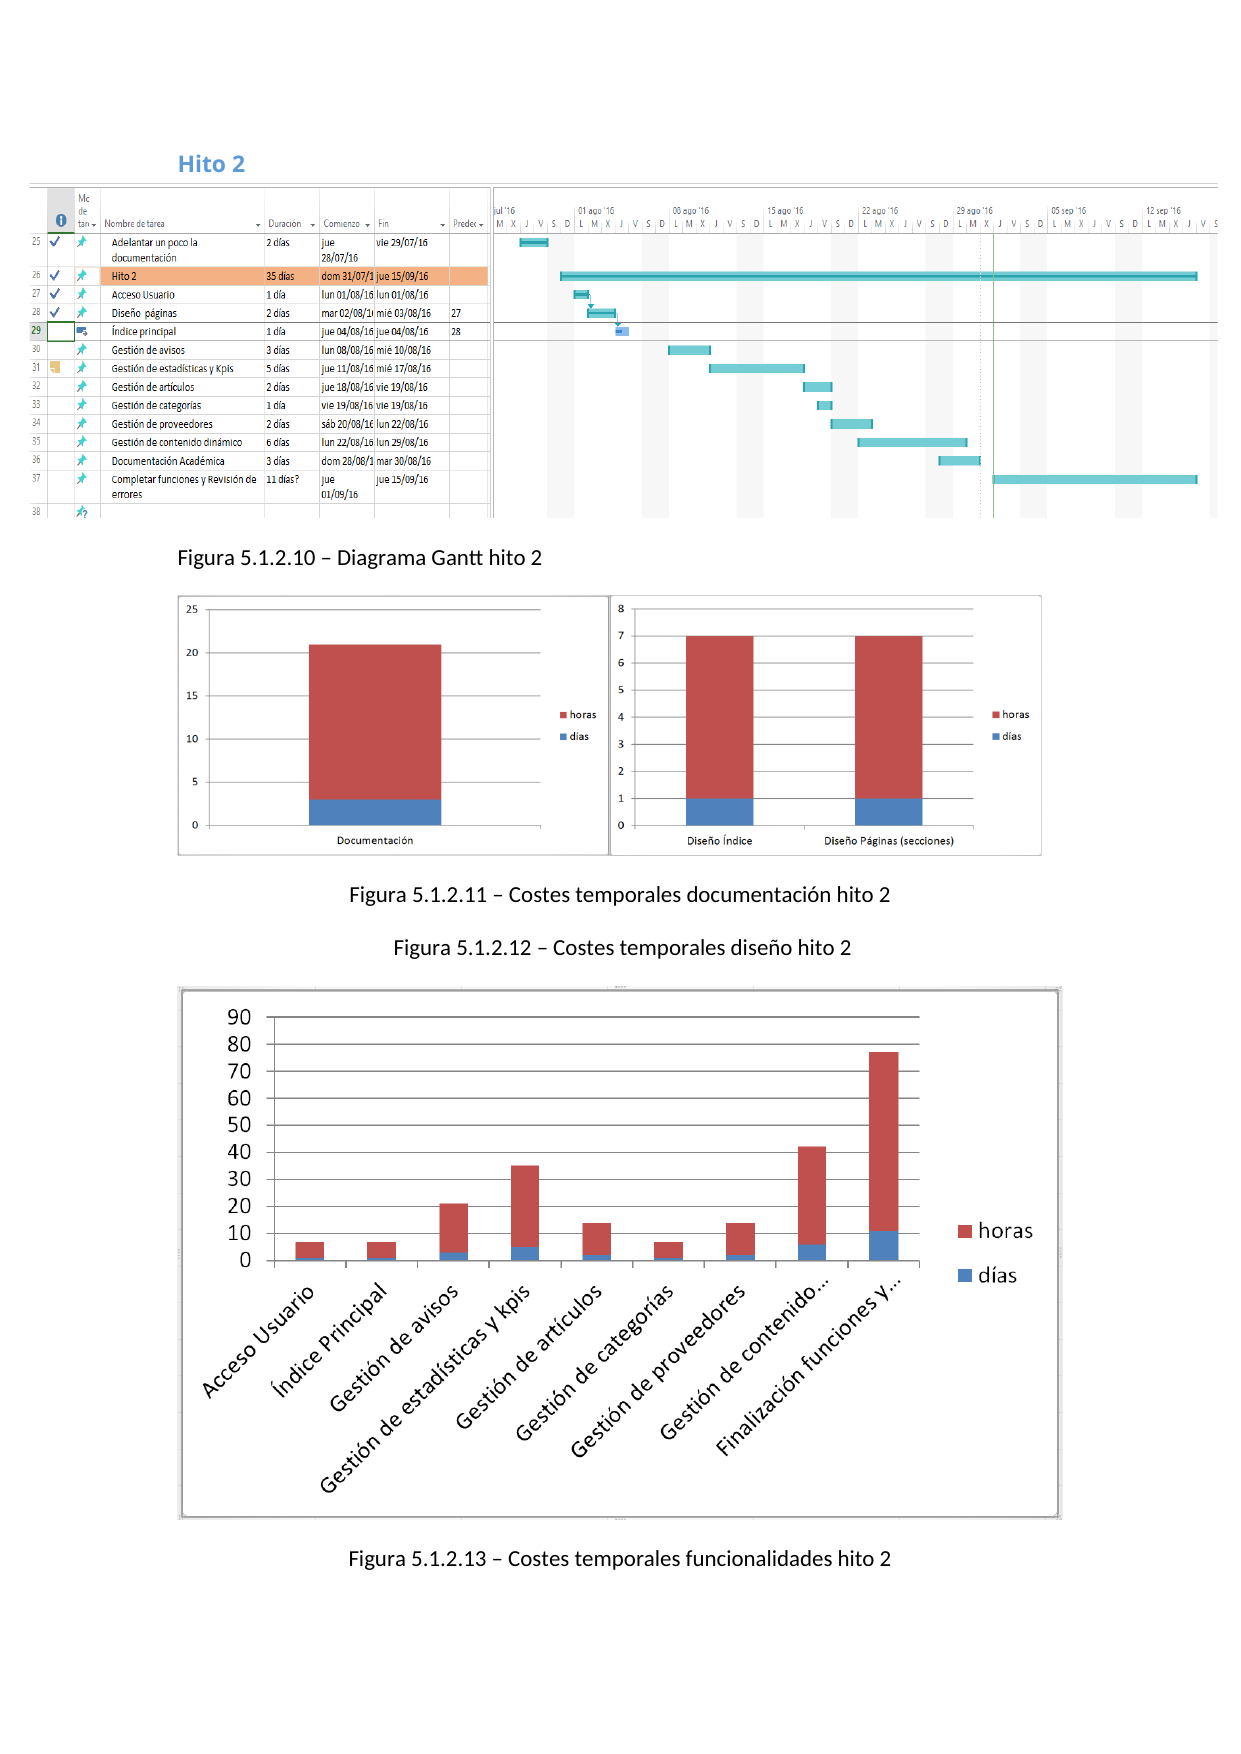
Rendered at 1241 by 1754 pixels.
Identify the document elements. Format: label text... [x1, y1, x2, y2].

text Figura 5.1.2.10 – Diagrama Gantt hito 2 [177, 543, 1063, 571]
subtitle Hito 2 [177, 148, 1063, 179]
picture [177, 986, 1063, 1520]
picture [177, 595, 1042, 856]
text Figura 5.1.2.13 – Costes temporales funcionalidades hito 2 [177, 1544, 1063, 1572]
text Figura 5.1.2.11 – Costes temporales documentación hito 2 [177, 880, 1063, 908]
picture [29, 183, 1218, 518]
text Figura 5.1.2.12 – Costes temporales diseño hito 2 [177, 933, 1063, 961]
